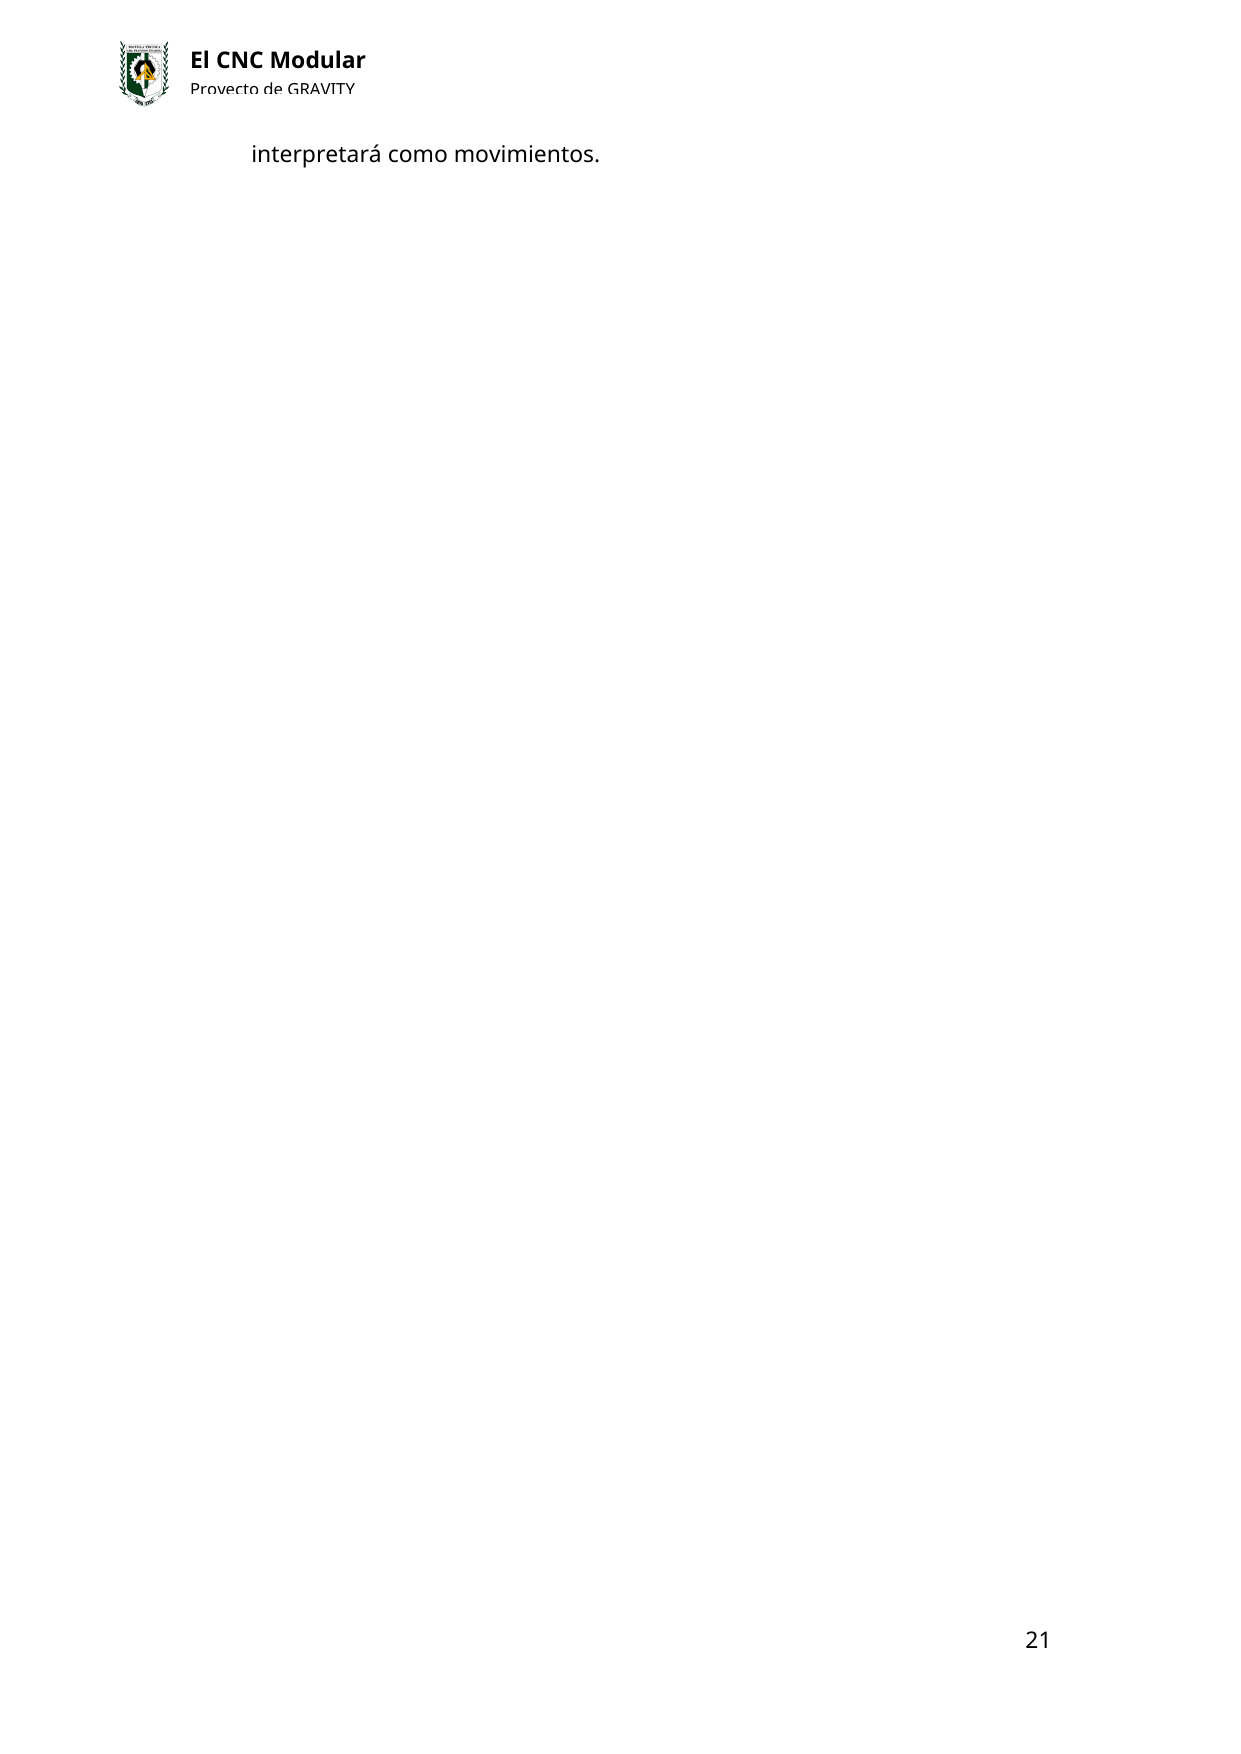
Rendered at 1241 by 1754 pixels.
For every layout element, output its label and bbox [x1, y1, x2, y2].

text [251, 137, 1063, 169]
picture [119, 40, 169, 107]
